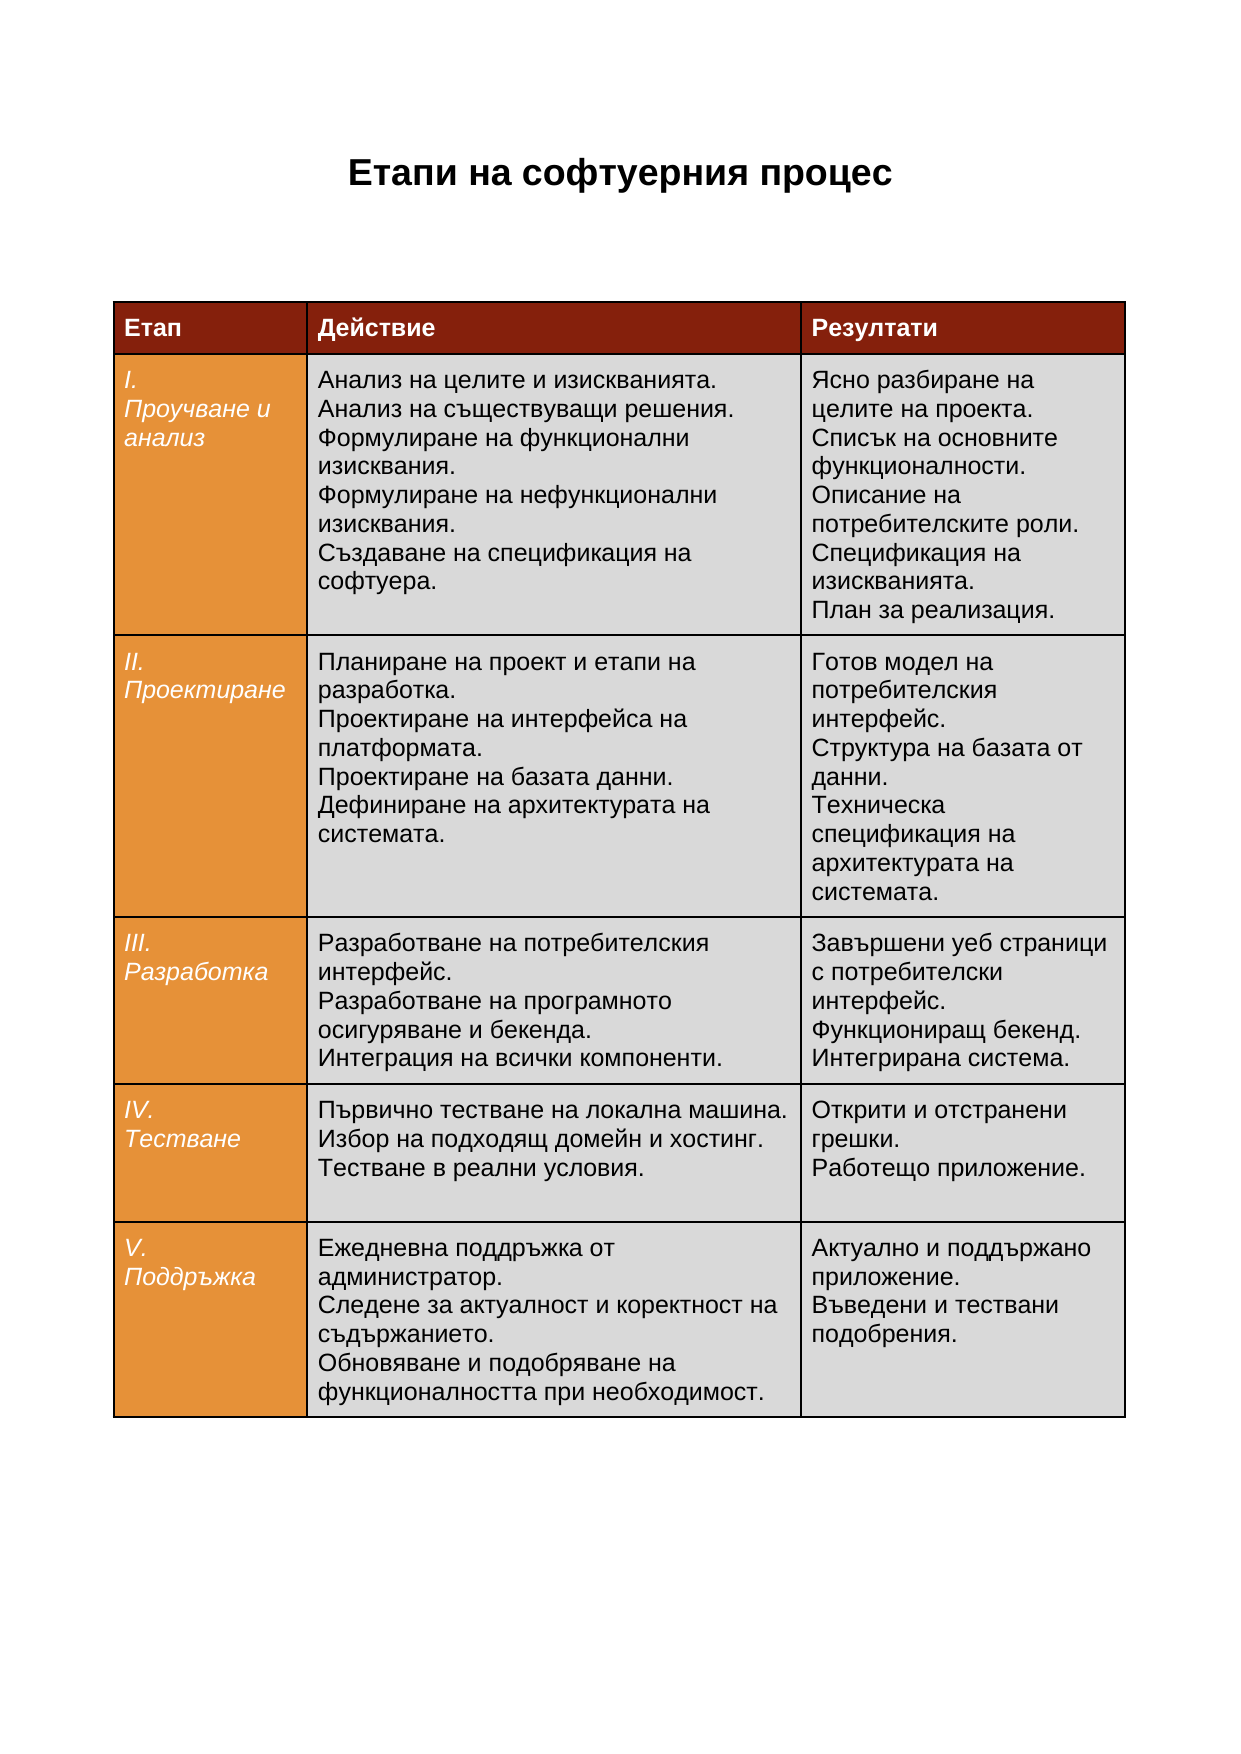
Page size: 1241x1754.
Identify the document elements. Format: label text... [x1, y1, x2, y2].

table_cell Актуално и поддържано приложение. Въведени и тествани подобрения. [802, 1223, 1124, 1416]
table_header Резултати [802, 303, 1124, 353]
table_cell Готов модел на потребителския интерфейс. Структура на базата от данни. Техническа спецификация на архитектурата на системата. [802, 636, 1124, 916]
table_cell II. Проектиране [115, 636, 306, 916]
table_cell III. Разработка [115, 918, 306, 1083]
table_cell V. Поддръжка [115, 1223, 306, 1416]
table_cell Разработване на потребителския интерфейс. Разработване на програмното осигуряване и бекенда. Интеграция на всички компоненти. [308, 918, 800, 1083]
text Етапи на софтуерния процес [150, 150, 1090, 193]
table_cell Ясно разбиране на целите на проекта. Списък на основните функционалности. Описание на потребителските роли. Спецификация на изискванията. План за реализация. [802, 355, 1124, 634]
table_cell Открити и отстранени грешки. Работещо приложение. [802, 1085, 1124, 1221]
table_cell Ежедневна поддръжка от администратор. Следене за актуалност и коректност на съдържанието. Обновяване и подобряване на функционалността при необходимост. [308, 1223, 800, 1416]
table_header Действие [308, 303, 800, 353]
table_header Етап [115, 303, 306, 353]
table_cell Анализ на целите и изискванията. Анализ на съществуващи решения. Формулиране на функционални изисквания. Формулиране на нефункционални изисквания. Създаване на спецификация на софтуера. [308, 355, 800, 634]
table_cell IV. Тестване [115, 1085, 306, 1221]
table_cell Първично тестване на локална машина. Избор на подходящ домейн и хостинг. Тестване в реални условия. [308, 1085, 800, 1221]
table_cell I. Проучване и анализ [115, 355, 306, 634]
table_cell Планиране на проект и етапи на разработка. Проектиране на интерфейса на платформата. Проектиране на базата данни. Дефиниране на архитектурата на системата. [308, 636, 800, 916]
table_cell Завършени уеб страници с потребителски интерфейс. Функциониращ бекенд. Интегрирана система. [802, 918, 1124, 1083]
